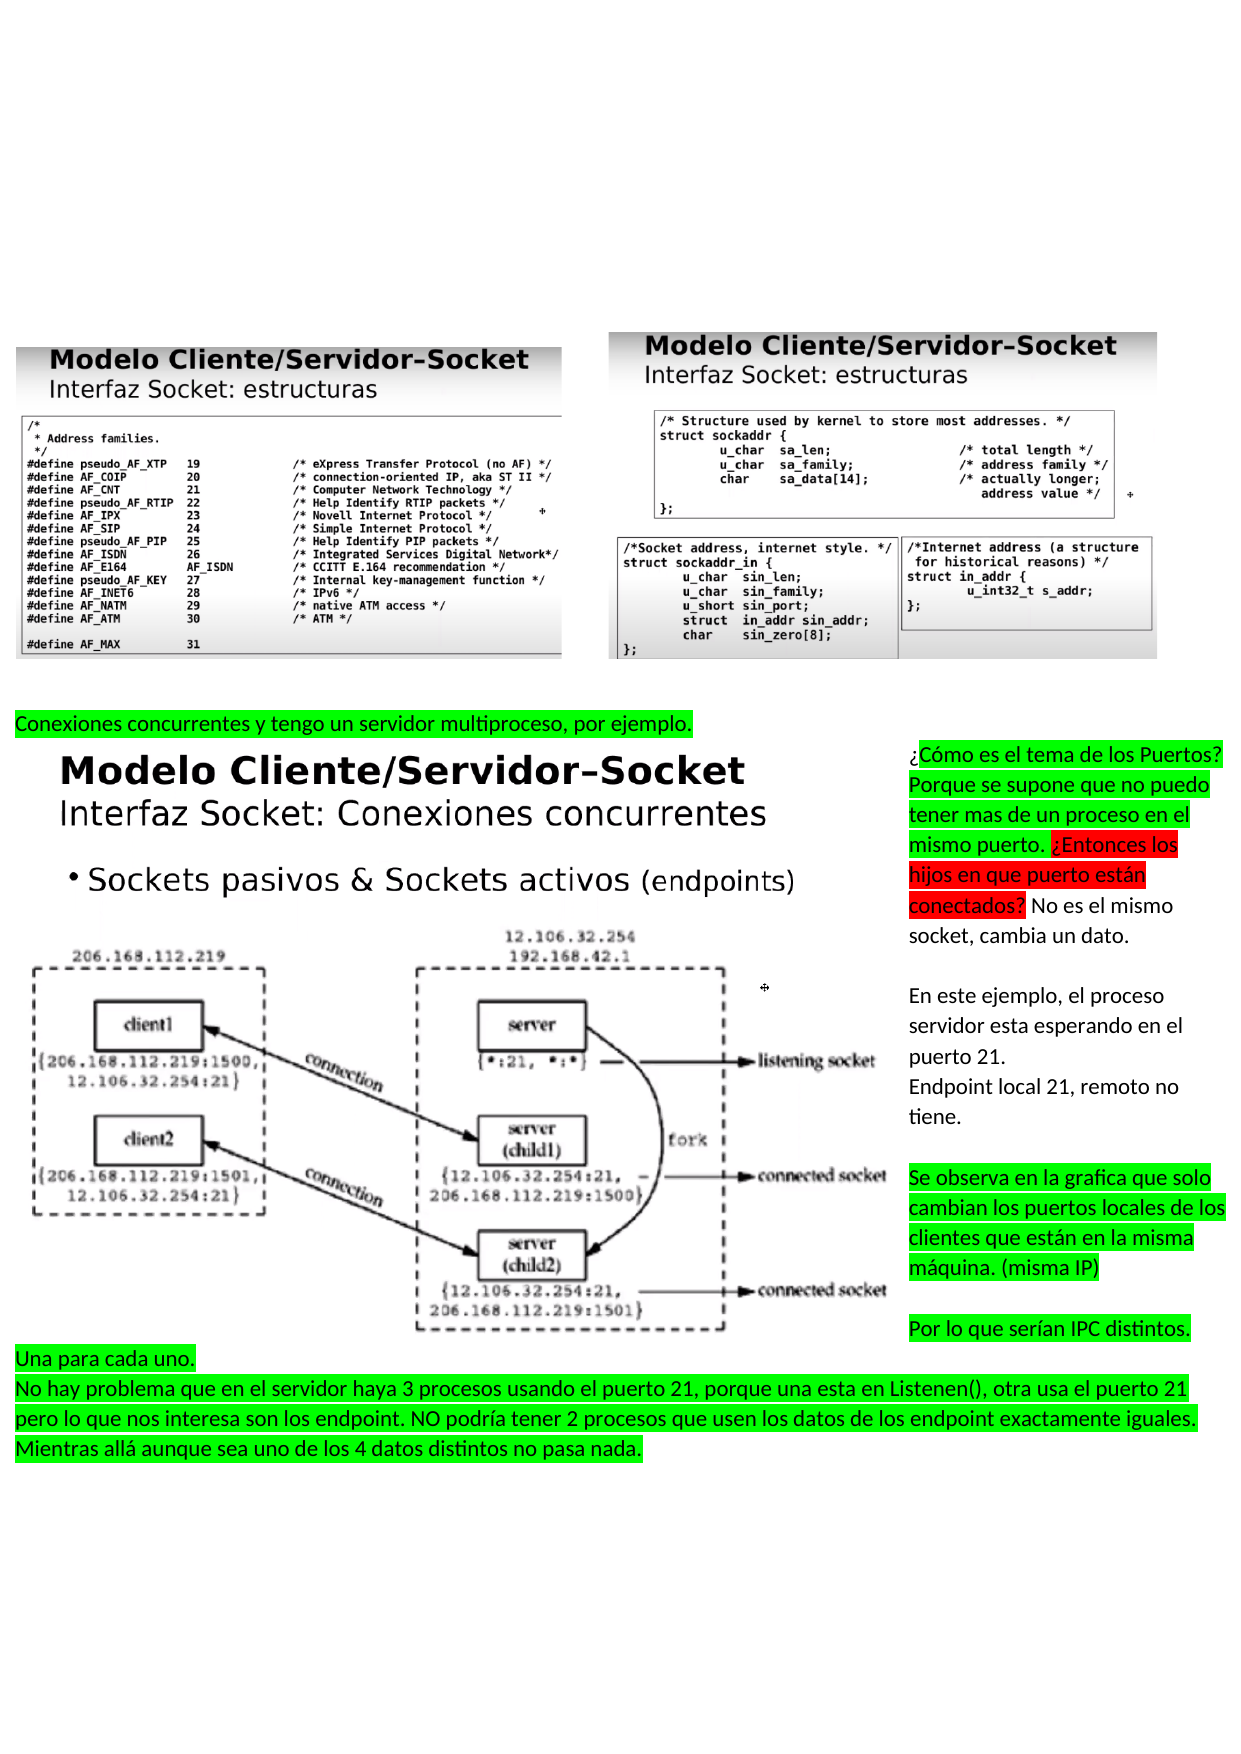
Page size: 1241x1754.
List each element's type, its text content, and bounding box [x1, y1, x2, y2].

text Conexiones concurrentes y tengo un servidor multiproceso, por ejemplo. [15, 709, 1226, 738]
picture [14, 347, 562, 657]
text En este ejemplo, el proceso servidor esta esperando en el puerto 21. [889, 981, 1226, 1070]
picture [607, 332, 1157, 657]
text Se observa en la grafica que solo cambian los puertos locales de los clientes que están en la misma máquina. (misma IP) [889, 1163, 1226, 1281]
text Porque se supone que no puedo tener mas de un proceso en el mismo puerto. ¿Entonces los hijos en que puerto están conectados? No es el mismo socket, cambia un dato. [889, 770, 1226, 949]
picture [14, 739, 889, 1334]
text Endpoint local 21, remoto no tiene. [889, 1072, 1226, 1130]
text Por lo que serían IPC distintos. Una para cada uno. [15, 1314, 1226, 1372]
text No hay problema que en el servidor haya 3 procesos usando el puerto 21, porque una esta en Listenen(), otra usa el puerto 21 pero lo que nos interesa son los endpoint. NO podría tener 2 procesos que usen los datos de los endpoint exactamente iguales. Mientras allá aunque sea uno de los 4 datos distintos no pasa nada. [15, 1374, 1226, 1463]
